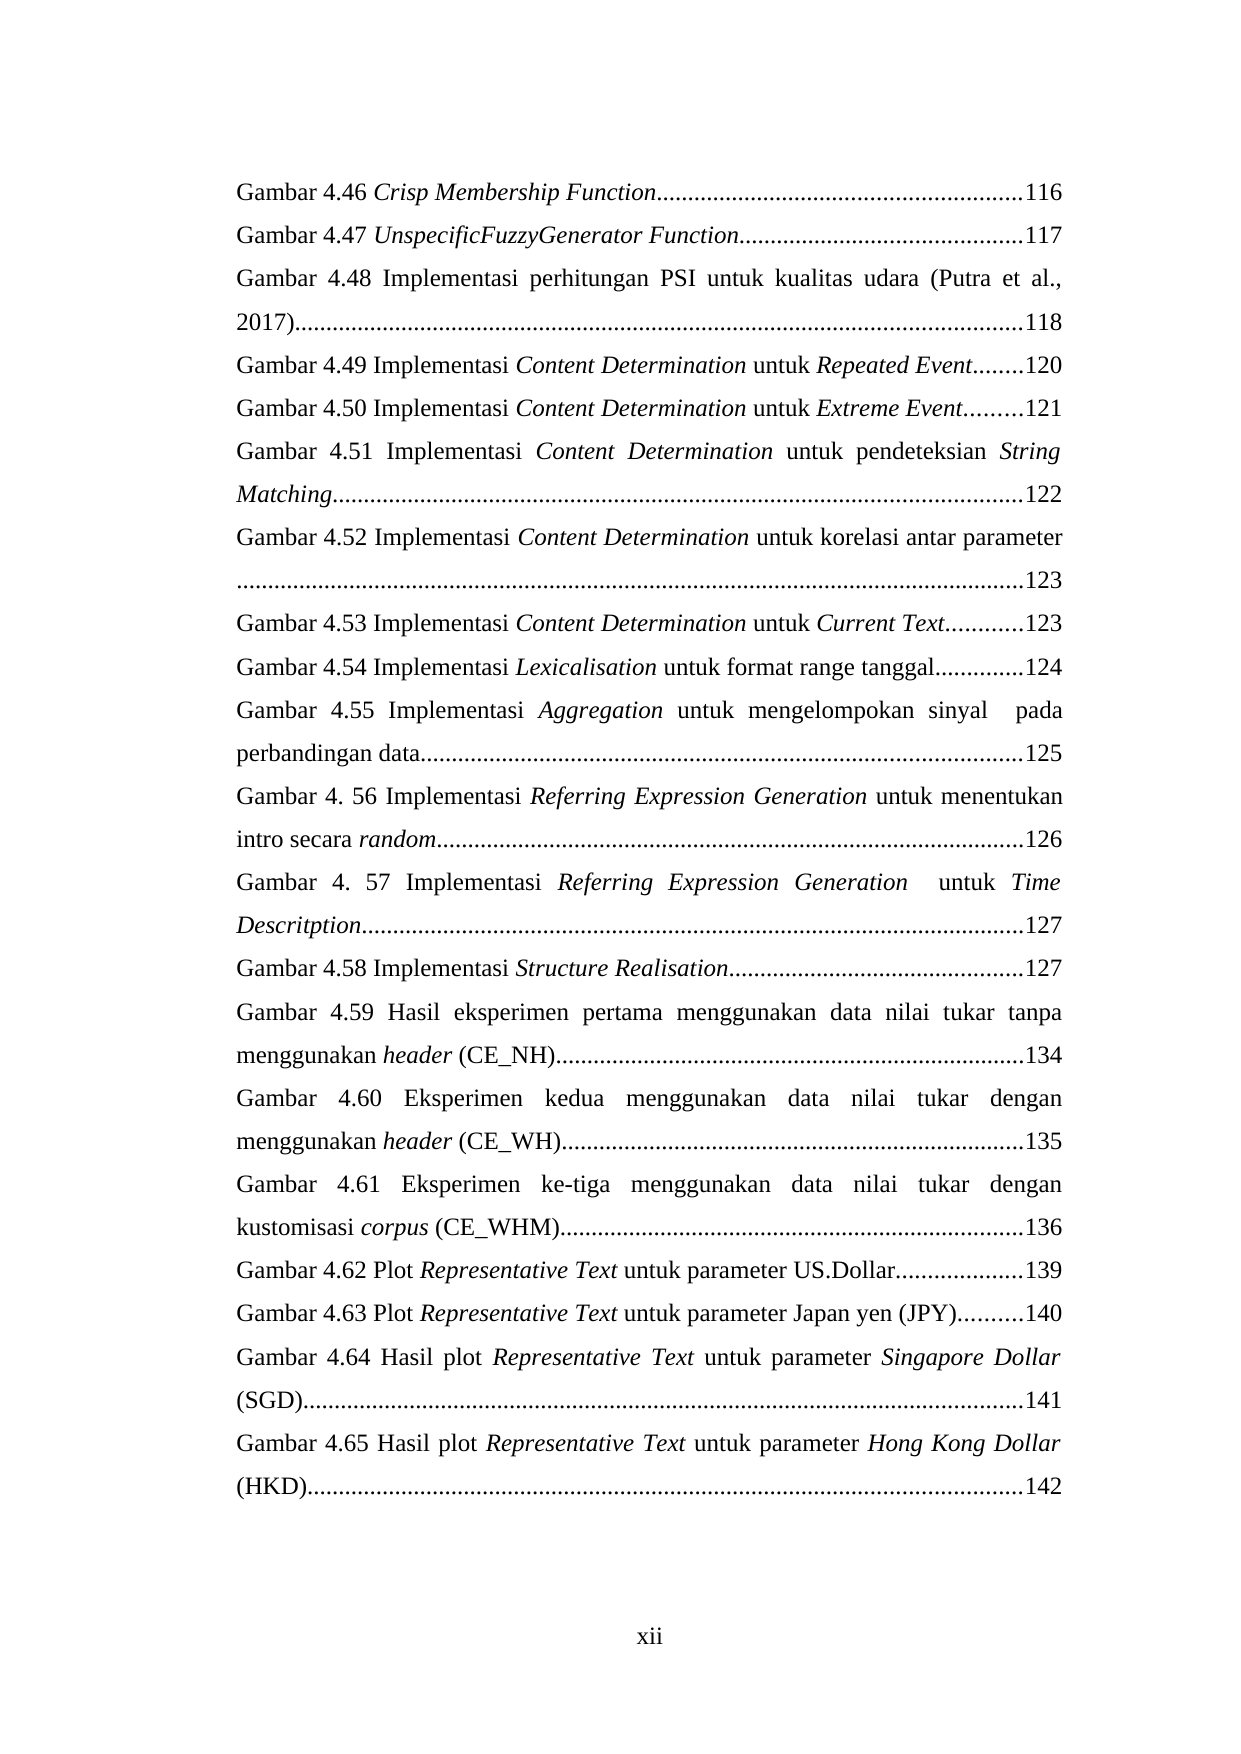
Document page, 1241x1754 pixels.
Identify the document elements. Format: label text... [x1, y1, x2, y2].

text Gambar 4.60 Eksperimen kedua menggunakan data nilai tukar dengan menggunakan header (CE_WH) 135 [236, 1083, 1063, 1155]
text Gambar 4.61 Eksperimen ke-tiga menggunakan data nilai tukar dengan kustomisasi corpus (CE_WHM) 136 [236, 1169, 1063, 1241]
text Gambar 4.59 Hasil eksperimen pertama menggunakan data nilai tukar tanpa menggunakan header (CE_NH) 134 [236, 997, 1063, 1068]
text Gambar 4.64 Hasil plot Representative Text untuk parameter Singapore Dollar (SGD) 141 [236, 1342, 1063, 1413]
text Gambar 4.65 Hasil plot Representative Text untuk parameter Hong Kong Dollar (HKD) 142 [236, 1428, 1063, 1500]
text Gambar 4.54 Implementasi Lexicalisation untuk format range tanggal 124 [236, 652, 1063, 680]
text Gambar 4.58 Implementasi Structure Realisation 127 [236, 953, 1063, 982]
text Gambar 4.49 Implementasi Content Determination untuk Repeated Event 120 [236, 350, 1063, 378]
text Gambar 4.48 Implementasi perhitungan PSI untuk kualitas udara (Putra et al., 2017) 118 [236, 263, 1063, 335]
text Gambar 4.47 UnspecificFuzzyGenerator Function 117 [236, 220, 1063, 249]
text Gambar 4.63 Plot Representative Text untuk parameter Japan yen (JPY) 140 [236, 1298, 1063, 1327]
text Gambar 4. 56 Implementasi Referring Expression Generation untuk menentukan intro secara random 126 [236, 781, 1063, 853]
text Gambar 4. 57 Implementasi Referring Expression Generation untuk Time Descritption 127 [236, 867, 1063, 939]
text Gambar 4.51 Implementasi Content Determination untuk pendeteksian String Matching 122 [236, 436, 1063, 508]
text Gambar 4.50 Implementasi Content Determination untuk Extreme Event 121 [236, 393, 1063, 422]
text Gambar 4.62 Plot Representative Text untuk parameter US.Dollar 139 [236, 1255, 1063, 1284]
text Gambar 4.46 Crisp Membership Function 116 [236, 177, 1063, 206]
text Gambar 4.52 Implementasi Content Determination untuk korelasi antar parameter 123 [236, 522, 1063, 594]
text Gambar 4.55 Implementasi Aggregation untuk mengelompokan sinyal pada perbandingan data 125 [236, 695, 1063, 767]
text Gambar 4.53 Implementasi Content Determination untuk Current Text 123 [236, 608, 1063, 637]
